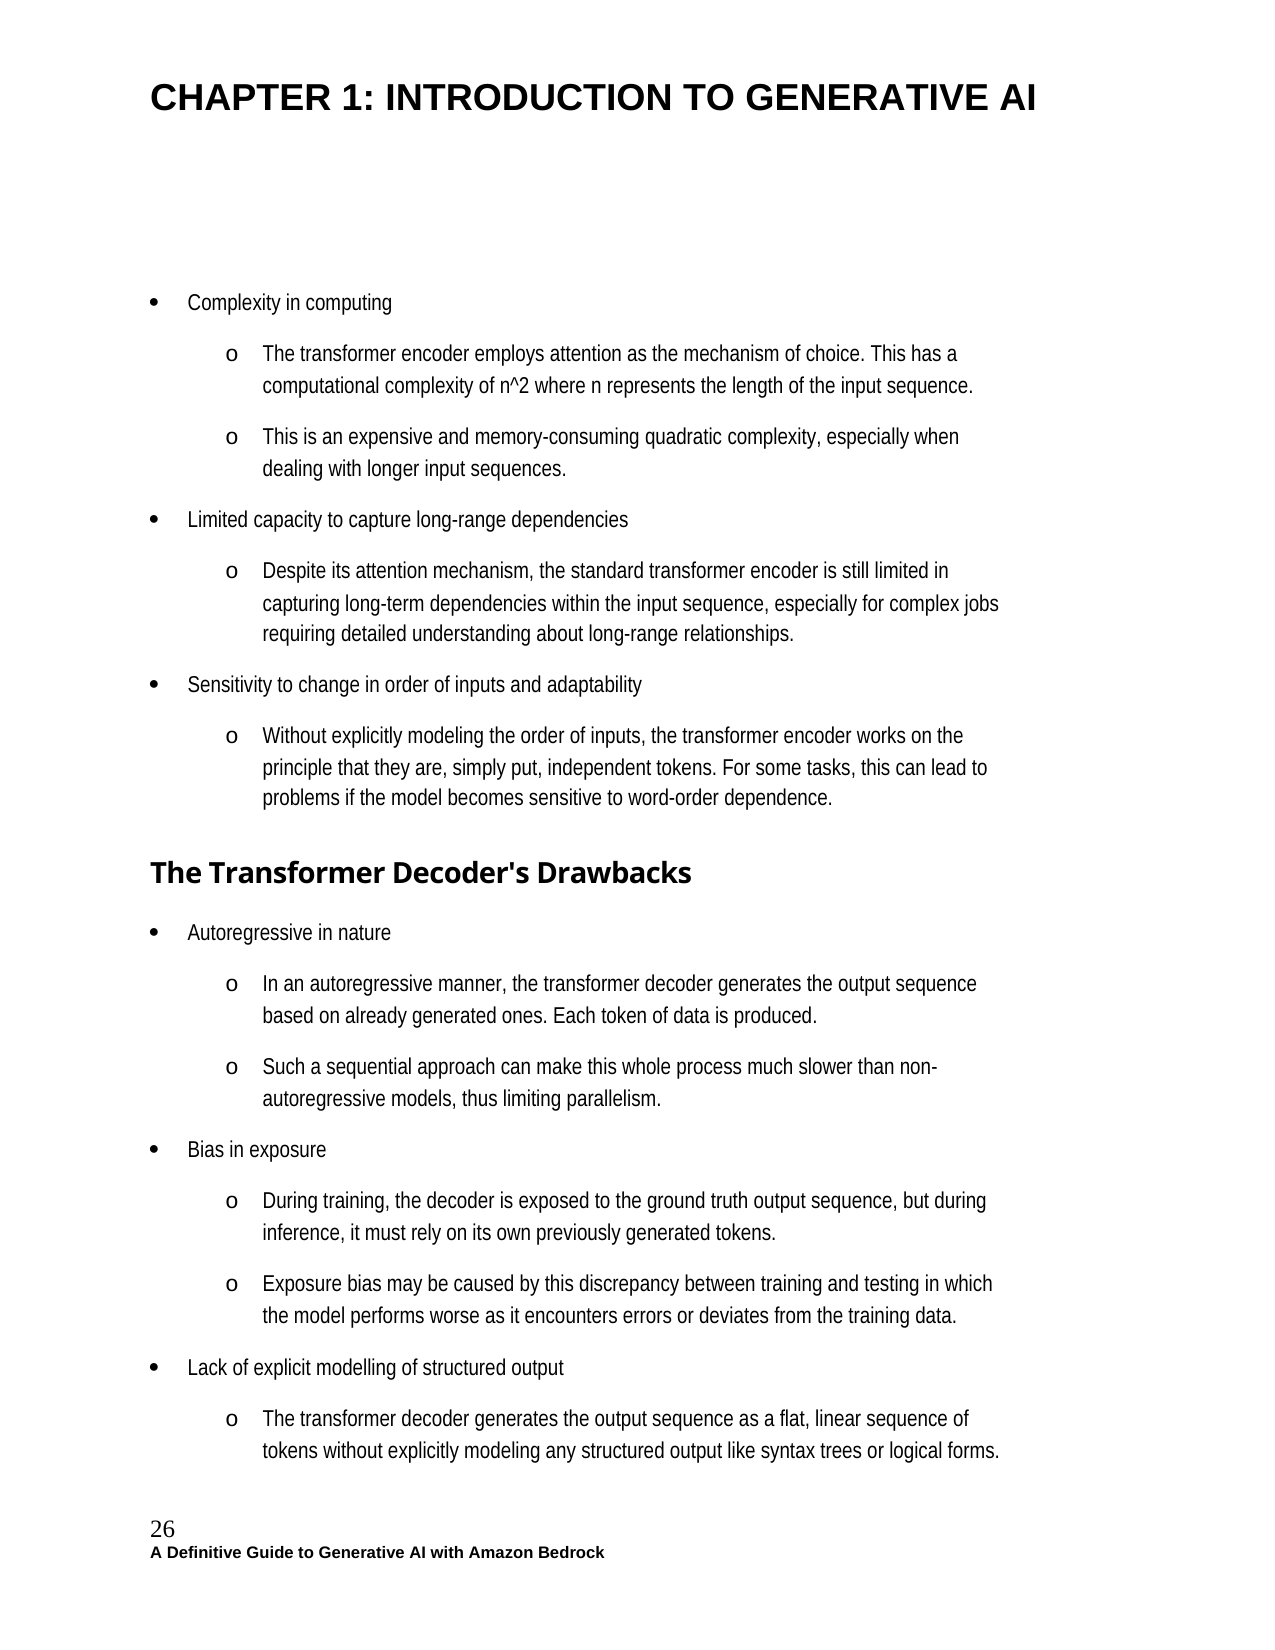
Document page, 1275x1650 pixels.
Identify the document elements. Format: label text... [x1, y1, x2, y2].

list Despite its attention mechanism, the standard transformer encoder is still limited in capturing long-term dependencies within the input sequence, especially for complex jobs requiring detailed understanding about long-range relationships. [225, 557, 1005, 646]
list Such a sequential approach can make this whole process much slower than non-autoregressive models, thus limiting parallelism. [225, 1053, 1005, 1111]
list This is an expensive and memory-consuming quadratic complexity, especially when dealing with longer input sequences. [225, 423, 1005, 482]
list Sensitivity to change in order of inputs and adaptability [150, 671, 1005, 697]
list The transformer encoder employs attention as the mechanism of choice. This has a computational complexity of n^2 where n represents the length of the input sequence. [225, 340, 1005, 398]
list The transformer decoder generates the output sequence as a flat, linear sequence of tokens without explicitly modeling any structured output like syntax trees or logical forms. [225, 1404, 1005, 1463]
list Lack of explicit modelling of structured output [150, 1353, 1005, 1380]
subtitle The Transformer Decoder's Drawbacks [150, 852, 1125, 892]
list During training, the decoder is exposed to the ground truth output sequence, but during inference, it must rely on its own previously generated tokens. [225, 1187, 1005, 1246]
list Bias in exposure [150, 1136, 1005, 1162]
list Complexity in computing [150, 289, 1005, 315]
list Exposure bias may be caused by this discrepancy between training and testing in which the model performs worse as it encounters errors or deviates from the training data. [225, 1270, 1005, 1329]
list In an autoregressive manner, the transformer decoder generates the output sequence based on already generated ones. Each token of data is produced. [225, 969, 1005, 1028]
list Limited capacity to capture long-range dependencies [150, 506, 1005, 533]
list Autoregressive in nature [150, 918, 1005, 945]
list Without explicitly modeling the order of inputs, the transformer encoder works on the principle that they are, simply put, independent tokens. For some tasks, this can lead to problems if the model becomes sensitive to word-order dependence. [225, 722, 1005, 811]
